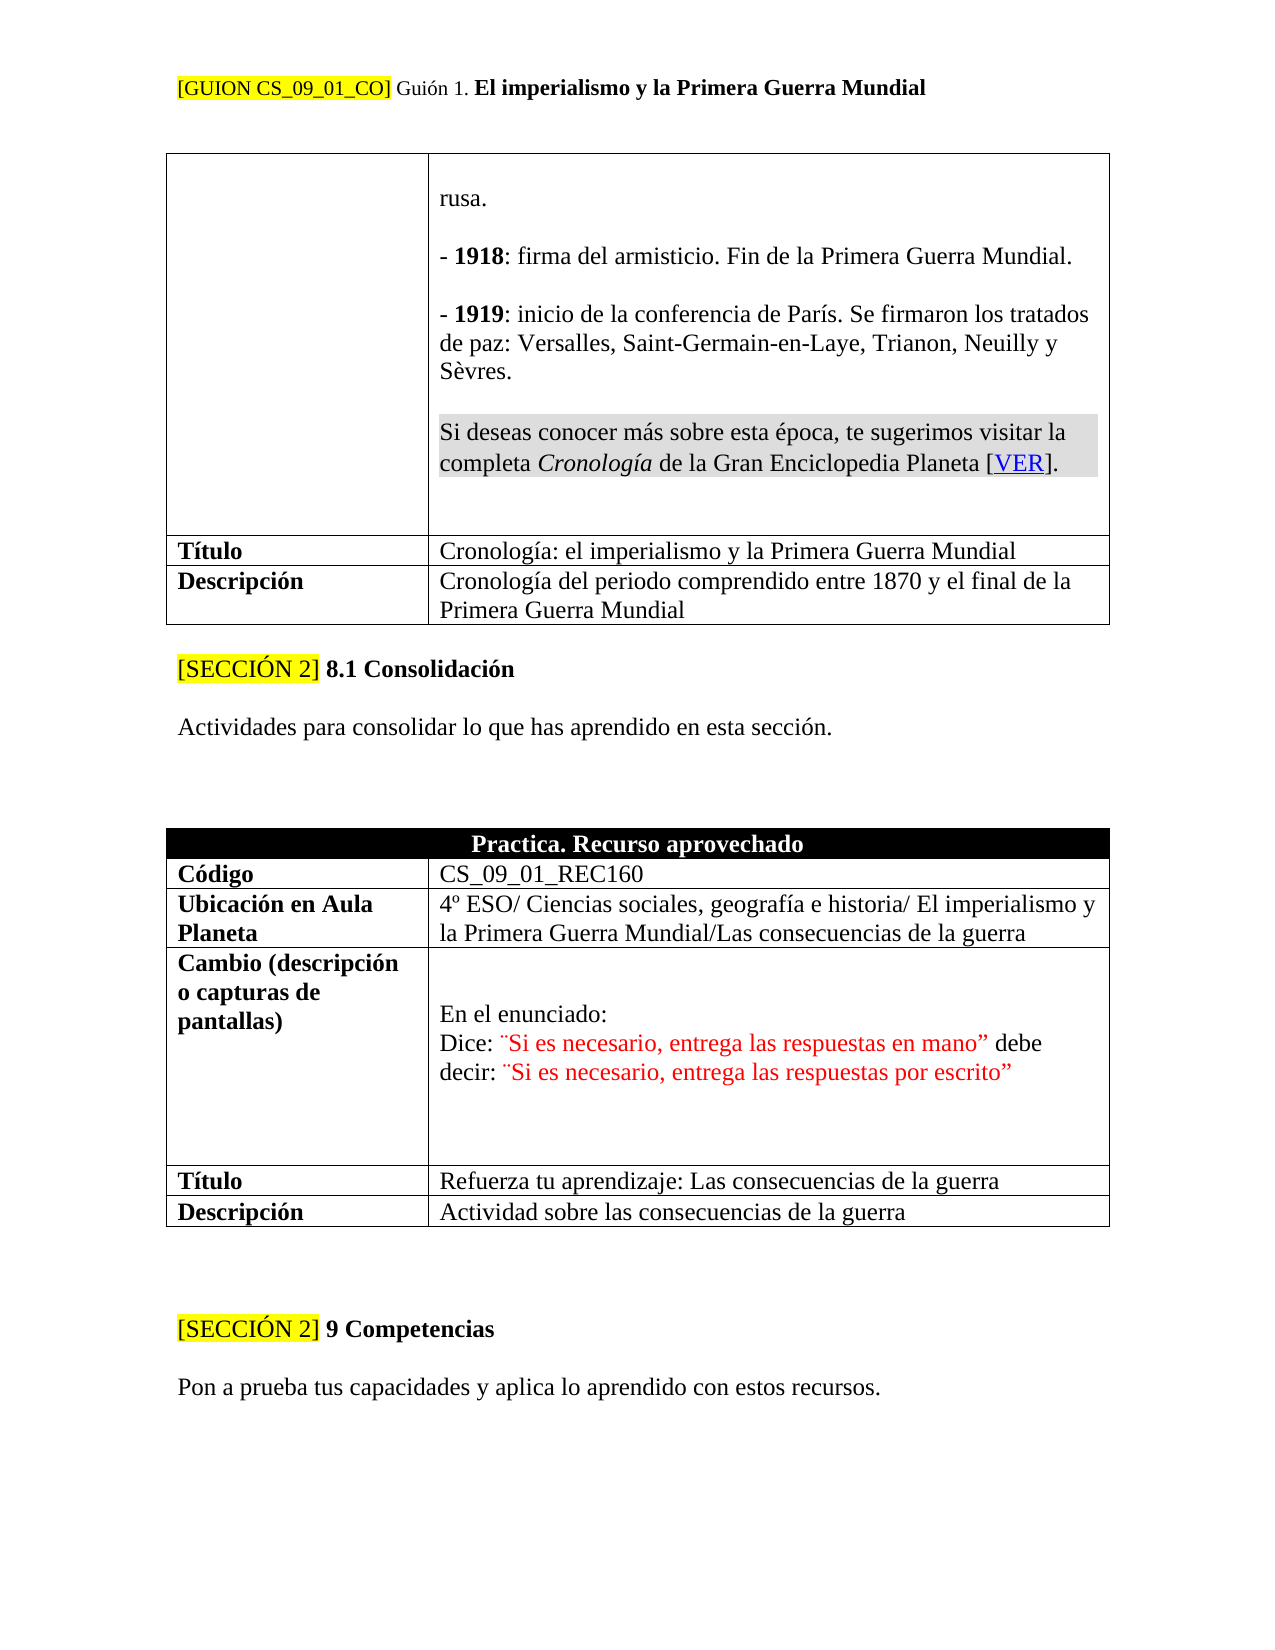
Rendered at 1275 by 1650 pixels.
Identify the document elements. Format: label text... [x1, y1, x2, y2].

table_cell Título [167, 1166, 428, 1195]
table_cell Descripción [167, 566, 428, 624]
table_cell Actividad sobre las consecuencias de la guerra [429, 1196, 1109, 1226]
table_header Practica. Recurso aprovechado [167, 829, 1109, 858]
table_cell Título [167, 536, 428, 565]
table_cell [167, 154, 428, 535]
table_cell Cronología del periodo comprendido entre 1870 y el final de la Primera Guerra Mundial [429, 566, 1109, 624]
table_cell En el enunciado: Dice: ¨Si es necesario, entrega las respuestas en mano” debe decir: ¨Si es necesario, entrega las respuestas por escrito” [429, 948, 1109, 1165]
table_cell Descripción [167, 1196, 428, 1226]
table_cell Refuerza tu aprendizaje: Las consecuencias de la guerra [429, 1166, 1109, 1195]
table_cell 4º ESO/ Ciencias sociales, geografía e historia/ El imperialismo y la Primera Guerra Mundial/Las consecuencias de la guerra [429, 889, 1109, 947]
table_cell Cronología: el imperialismo y la Primera Guerra Mundial [429, 536, 1109, 565]
text Pon a prueba tus capacidades y aplica lo aprendido con estos recursos. [177, 1372, 1098, 1400]
table_cell Ubicación en Aula Planeta [167, 889, 428, 947]
table_cell Código [167, 859, 428, 888]
text [SECCIÓN 2] 9 Competencias [319, 1314, 1098, 1342]
table_cell CS_09_01_REC160 [429, 859, 1109, 888]
text Actividades para consolidar lo que has aprendido en esta sección. [177, 712, 1098, 741]
table_cell Cambio (descripción o capturas de pantallas) [167, 948, 428, 1165]
text [SECCIÓN 2] 8.1 Consolidación [319, 654, 1098, 683]
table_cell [429, 154, 1109, 535]
